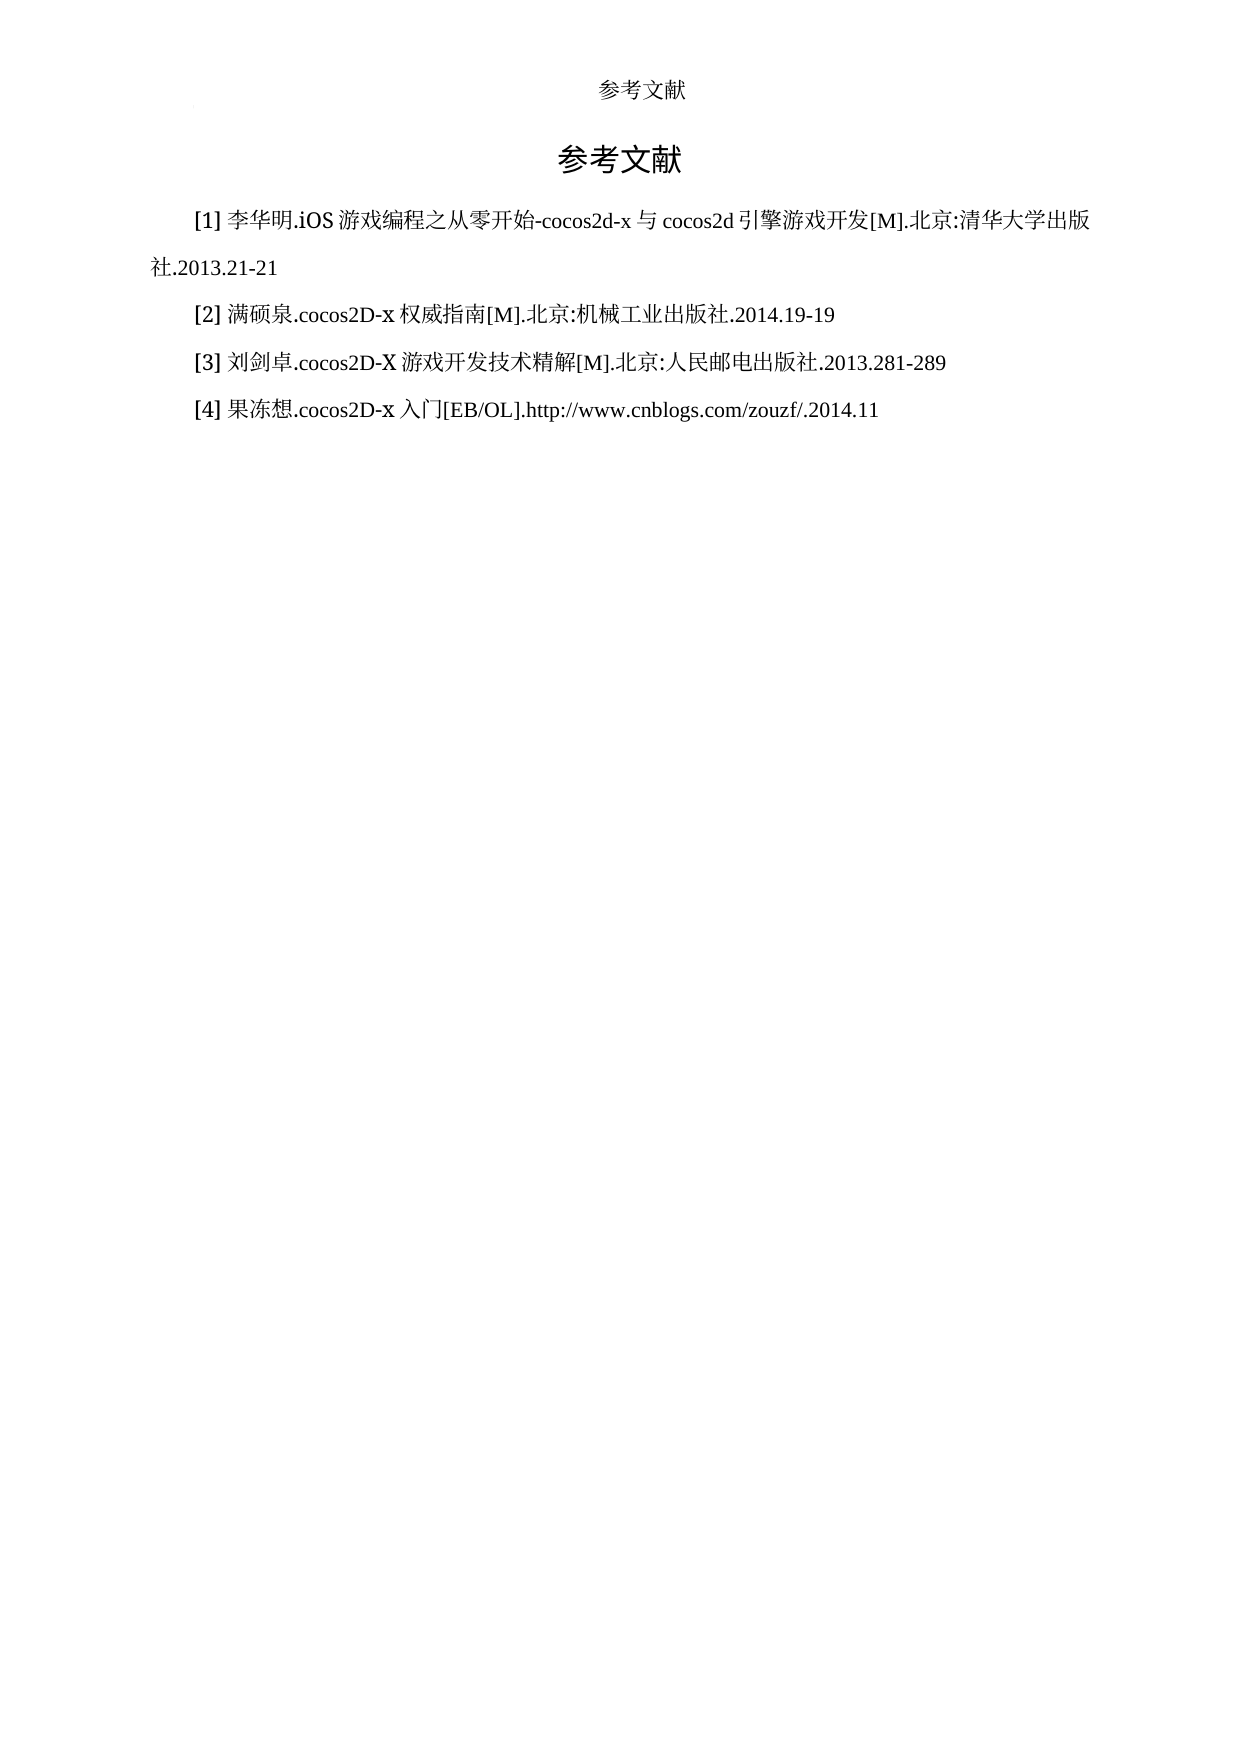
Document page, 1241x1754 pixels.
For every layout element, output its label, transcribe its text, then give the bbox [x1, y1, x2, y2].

text [3] 刘剑卓.cocos2D-X游戏开发技术精解[M].北京:人民邮电出版社.2013.281-289 [150, 345, 1090, 376]
text [4] 果冻想.cocos2D-x入门[EB/OL].http://www.cnblogs.com/zouzf/.2014.11 [150, 392, 1090, 423]
text [2] 满硕泉.cocos2D-x权威指南[M].北京:机械工业出版社.2014.19-19 [150, 297, 1090, 329]
subtitle 参考文献 [150, 135, 1090, 180]
text [1] 李华明.iOS游戏编程之从零开始-cocos2d-x与cocos2d引擎游戏开发[M].北京:清华大学出版社.2013.21-21 [150, 203, 1090, 282]
